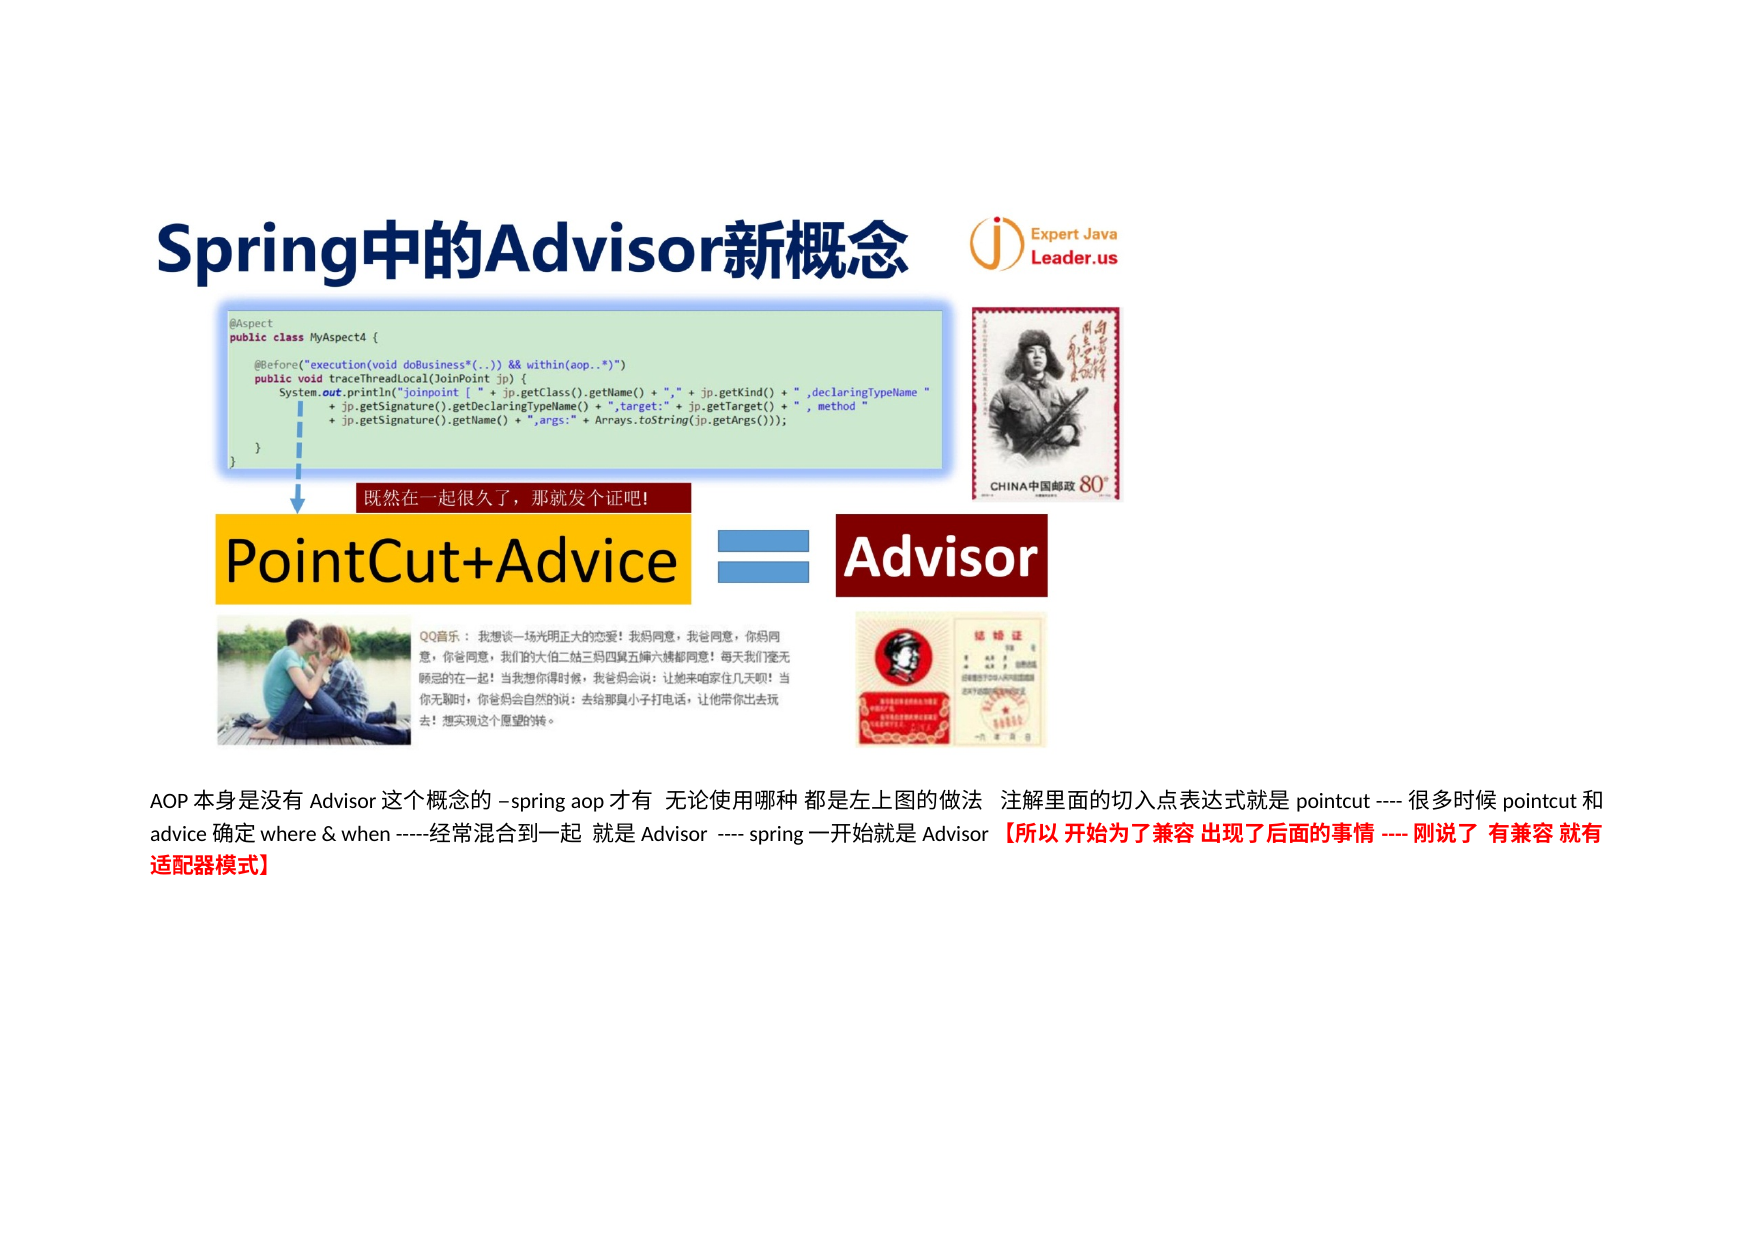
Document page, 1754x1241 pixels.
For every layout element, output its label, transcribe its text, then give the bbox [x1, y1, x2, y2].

text AOP本身是没有Advisor这个概念的 –spring aop才有 无论使用哪种 都是左上图的做法 注解里面的切入点表达式就是pointcut ---- 很多时候pointcut和advice 确定where & when -----经常混合到一起 就是Advisor ---- spring一开始就是Advisor 【所以 开始为了兼容 出现了后面的事情 ---- 刚说了 有兼容 就有适配器模式】 [150, 783, 1604, 880]
picture [150, 197, 1140, 755]
